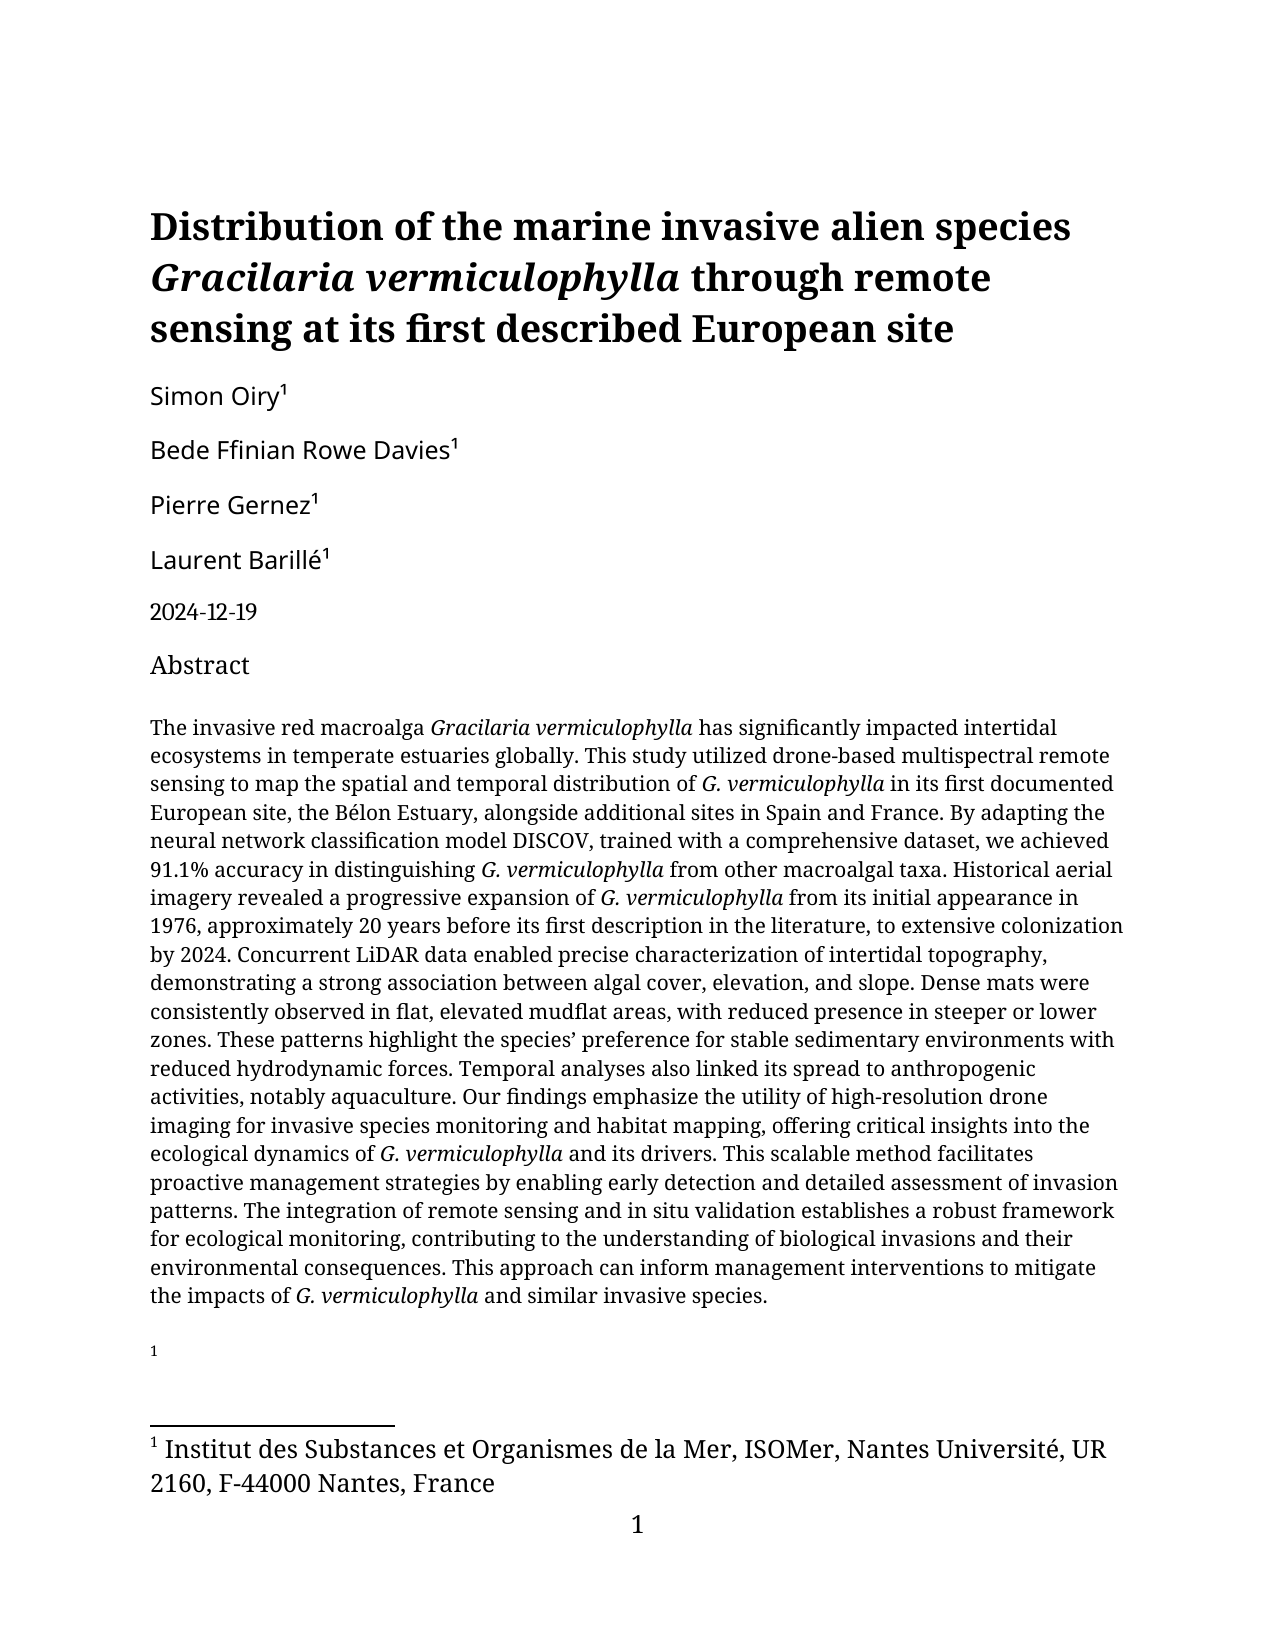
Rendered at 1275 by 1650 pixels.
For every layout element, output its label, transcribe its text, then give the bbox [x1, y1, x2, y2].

text Pierre Gernez¹ [150, 488, 1125, 522]
text The invasive red macroalga Gracilaria vermiculophylla has significantly impacted intertidal ecosystems in temperate estuaries globally. This study utilized drone-based multispectral remote sensing to map the spatial and temporal distribution of G. vermiculophylla in its first documented European site, the Bélon Estuary, alongside additional sites in Spain and France. By adapting the neural network classification model DISCOV, trained with a comprehensive dataset, we achieved 91.1% accuracy in distinguishing G. vermiculophylla from other macroalgal taxa. Historical aerial imagery revealed a progressive expansion of G. vermiculophylla from its initial appearance in 1976, approximately 20 years before its first description in the literature, to extensive colonization by 2024. Concurrent LiDAR data enabled precise characterization of intertidal topography, demonstrating a strong association between algal cover, elevation, and slope. Dense mats were consistently observed in flat, elevated mudflat areas, with reduced presence in steeper or lower zones. These patterns highlight the species’ preference for stable sedimentary environments with reduced hydrodynamic forces. Temporal analyses also linked its spread to anthropogenic activities, notably aquaculture. Our findings emphasize the utility of high-resolution drone imaging for invasive species monitoring and habitat mapping, offering critical insights into the ecological dynamics of G. vermiculophylla and its drivers. This scalable method facilitates proactive management strategies by enabling early detection and detailed assessment of invasion patterns. The integration of remote sensing and in situ validation establishes a robust framework for ecological monitoring, contributing to the understanding of biological invasions and their environmental consequences. This approach can inform management interventions to mitigate the impacts of G. vermiculophylla and similar invasive species. [150, 713, 1125, 1310]
text Laurent Barillé¹ [150, 543, 1125, 577]
text Bede Ffinian Rowe Davies¹ [150, 433, 1125, 467]
title Distribution of the marine invasive alien species Gracilaria vermiculophylla through remote sensing at its first described European site [150, 200, 1125, 353]
text 2024-12-19 [150, 598, 1125, 626]
text Simon Oiry¹ [150, 378, 1125, 412]
